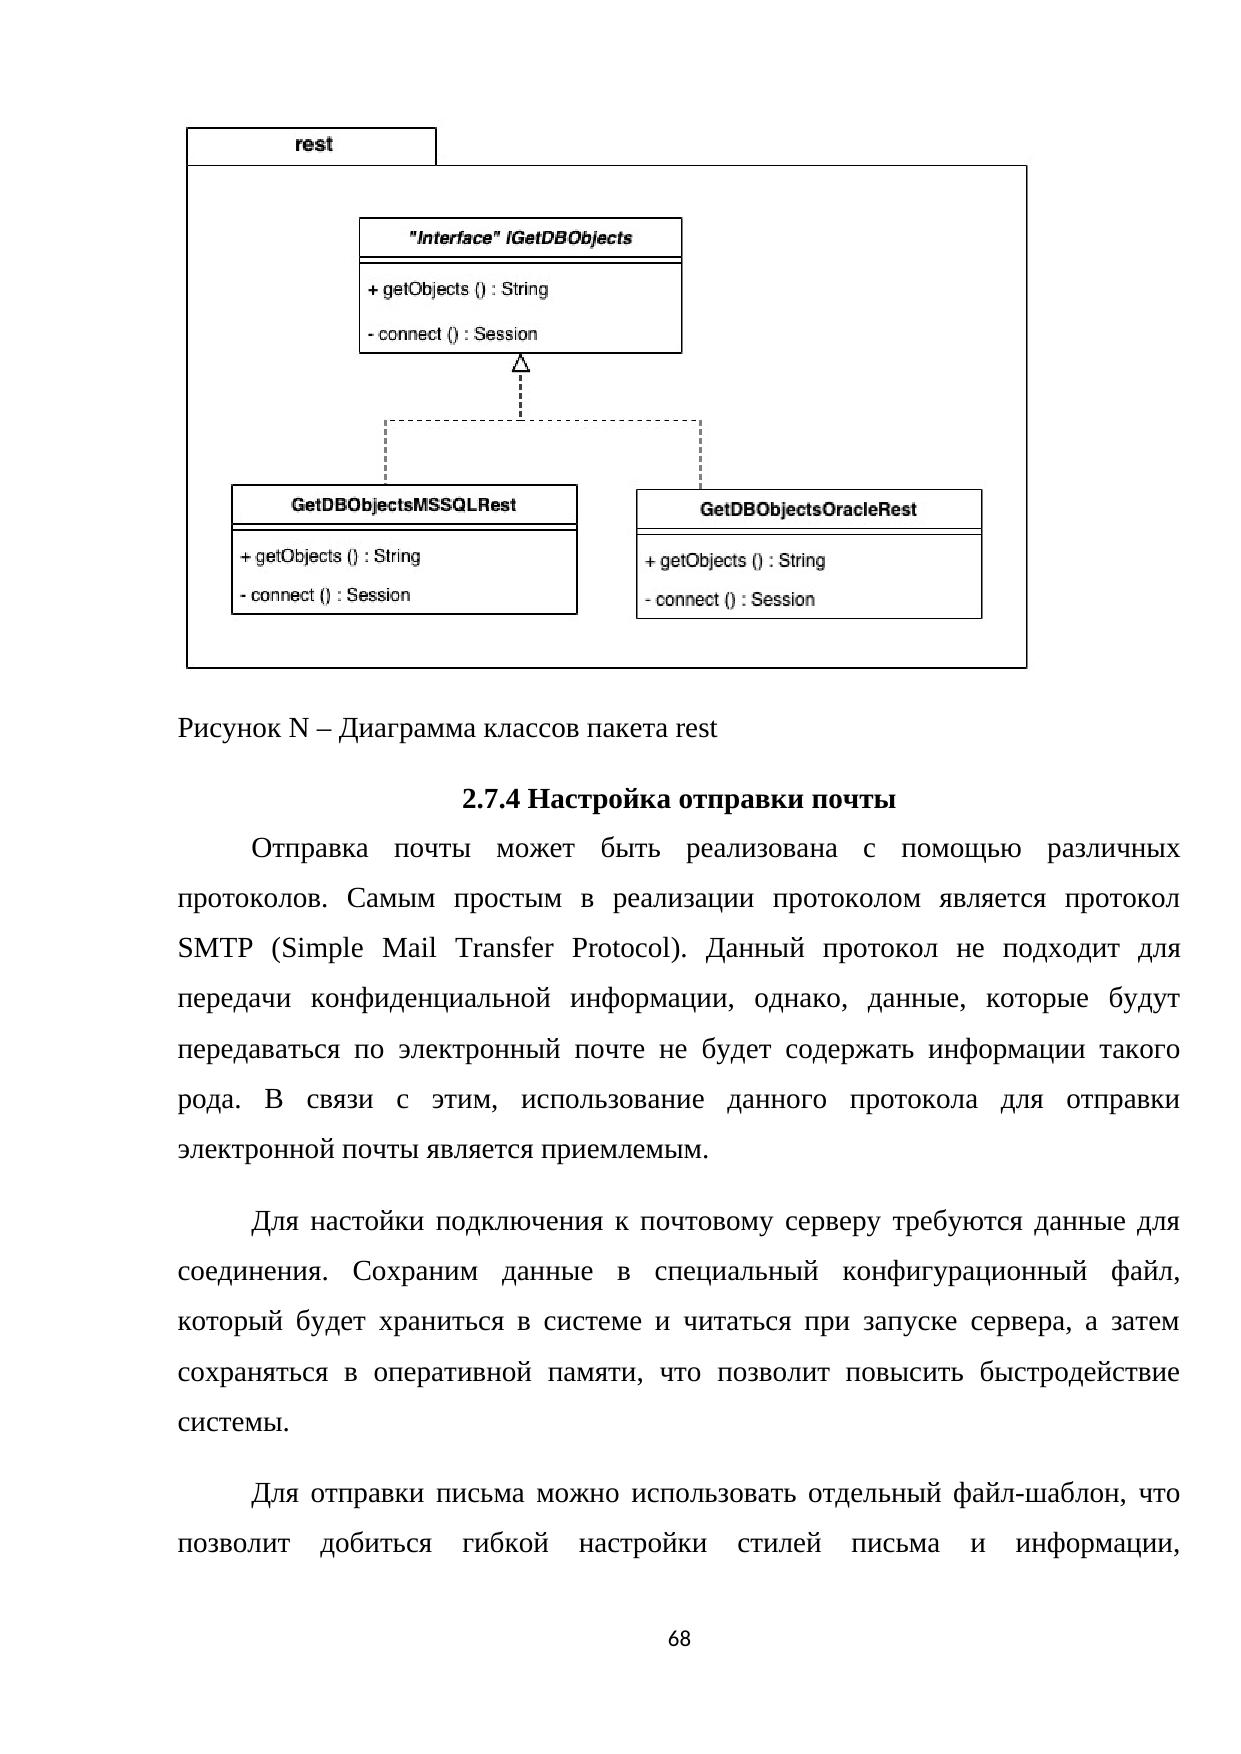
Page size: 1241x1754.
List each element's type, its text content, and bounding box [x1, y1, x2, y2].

subtitle 2.7.4 Настройка отправки почты [177, 781, 1181, 814]
text Рисунок N – Диаграмма классов пакета rest [177, 710, 1181, 743]
picture [177, 118, 1035, 676]
text Для настойки подключения к почтовому серверу требуются данные для соединения. Сохраним данные в специальный конфигурационный файл, который будет храниться в системе и читаться при запуске сервера, а затем сохраняться в оперативной памяти, что позволит повысить быстродействие системы. [177, 1203, 1181, 1437]
text Отправка почты может быть реализована с помощью различных протоколов. Самым простым в реализации протоколом является протокол SMTP (Simple Mail Transfer Protocol). Данный протокол не подходит для передачи конфиденциальной информации, однако, данные, которые будут передаваться по электронный почте не будет содержать информации такого рода. В связи с этим, использование данного протокола для отправки электронной почты является приемлемым. [177, 830, 1181, 1165]
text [177, 1475, 1181, 1559]
